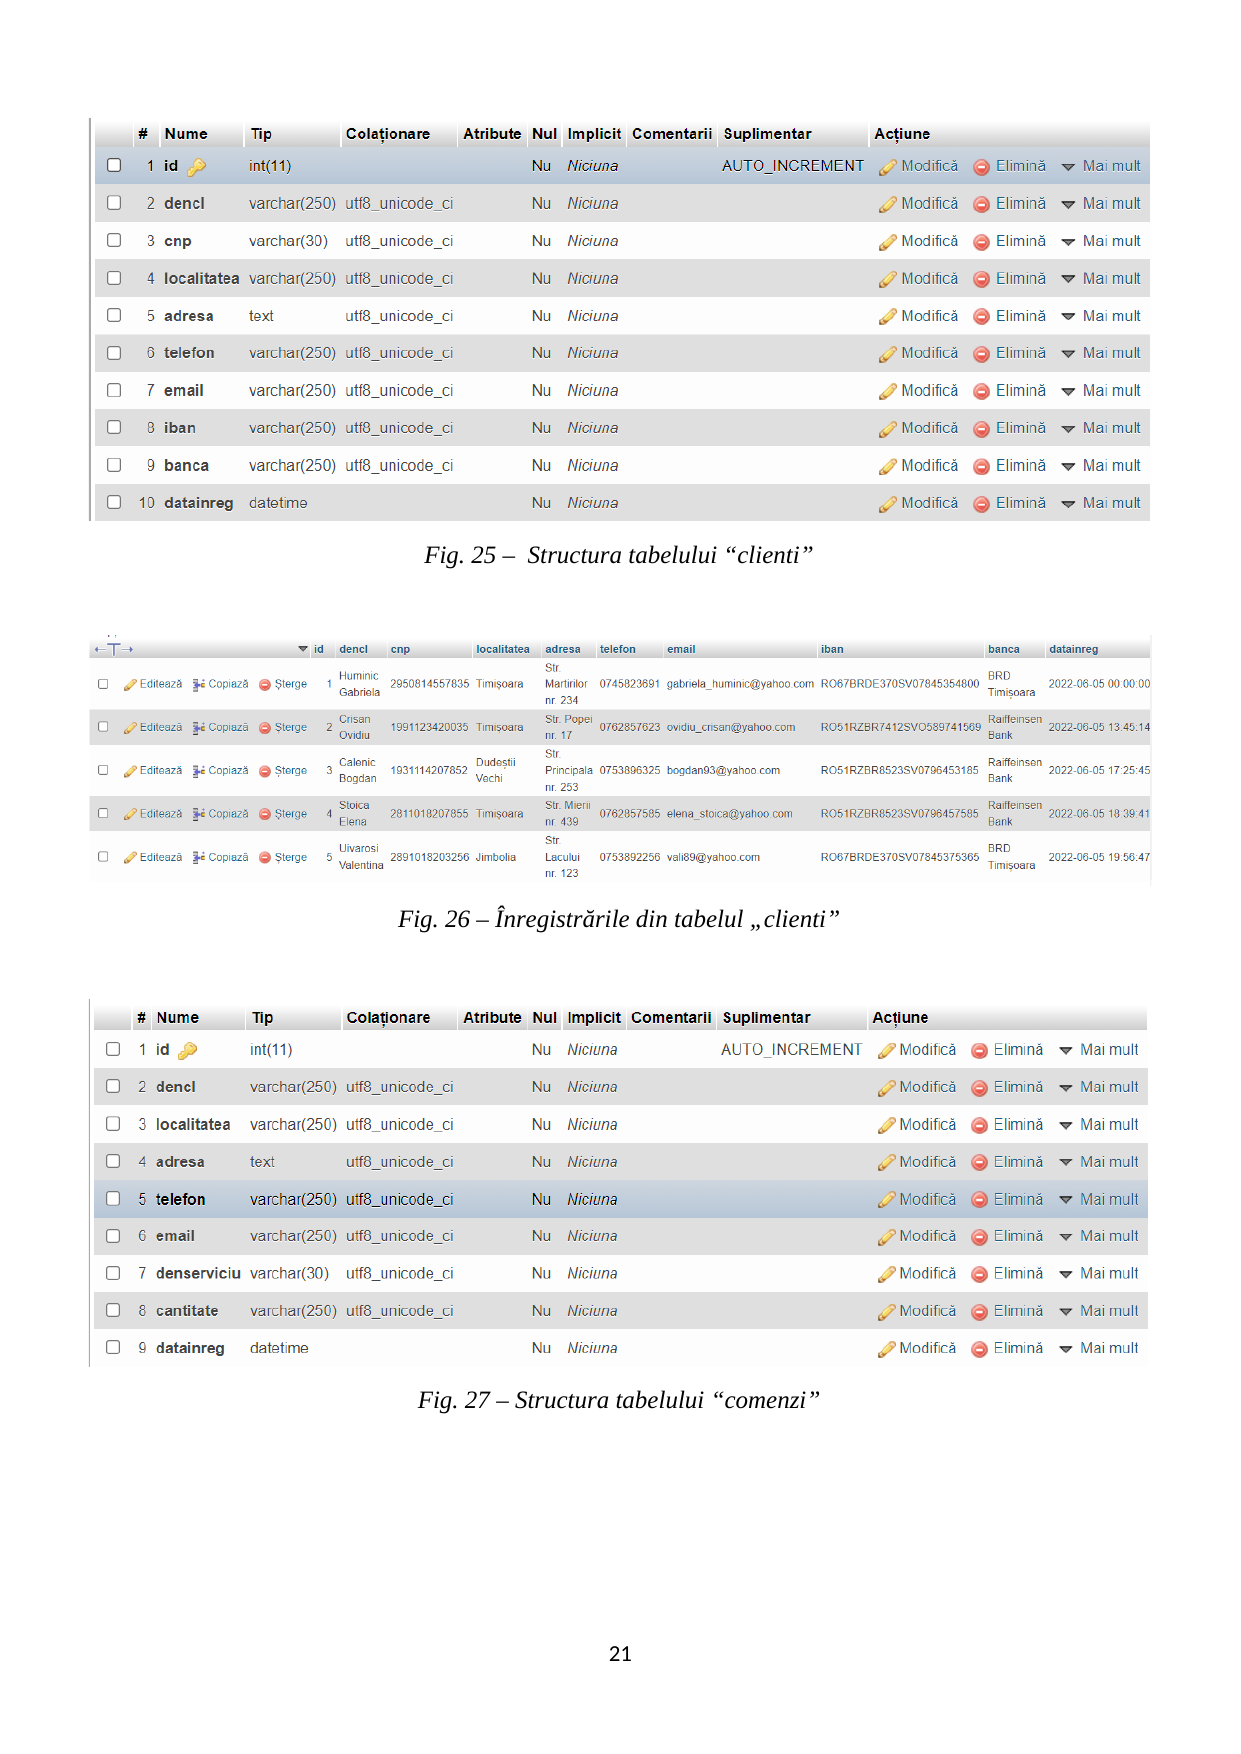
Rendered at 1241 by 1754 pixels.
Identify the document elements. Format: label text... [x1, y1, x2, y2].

picture [88, 118, 1152, 521]
text Fig. 26 – Înregistrările din tabelul „clienti” [89, 904, 1152, 933]
picture [88, 635, 1152, 886]
text Fig. 25 – Structura tabelului “clienti” [89, 540, 1152, 568]
text Fig. 27 – Structura tabelului “comenzi” [89, 1385, 1152, 1414]
picture [88, 999, 1152, 1367]
